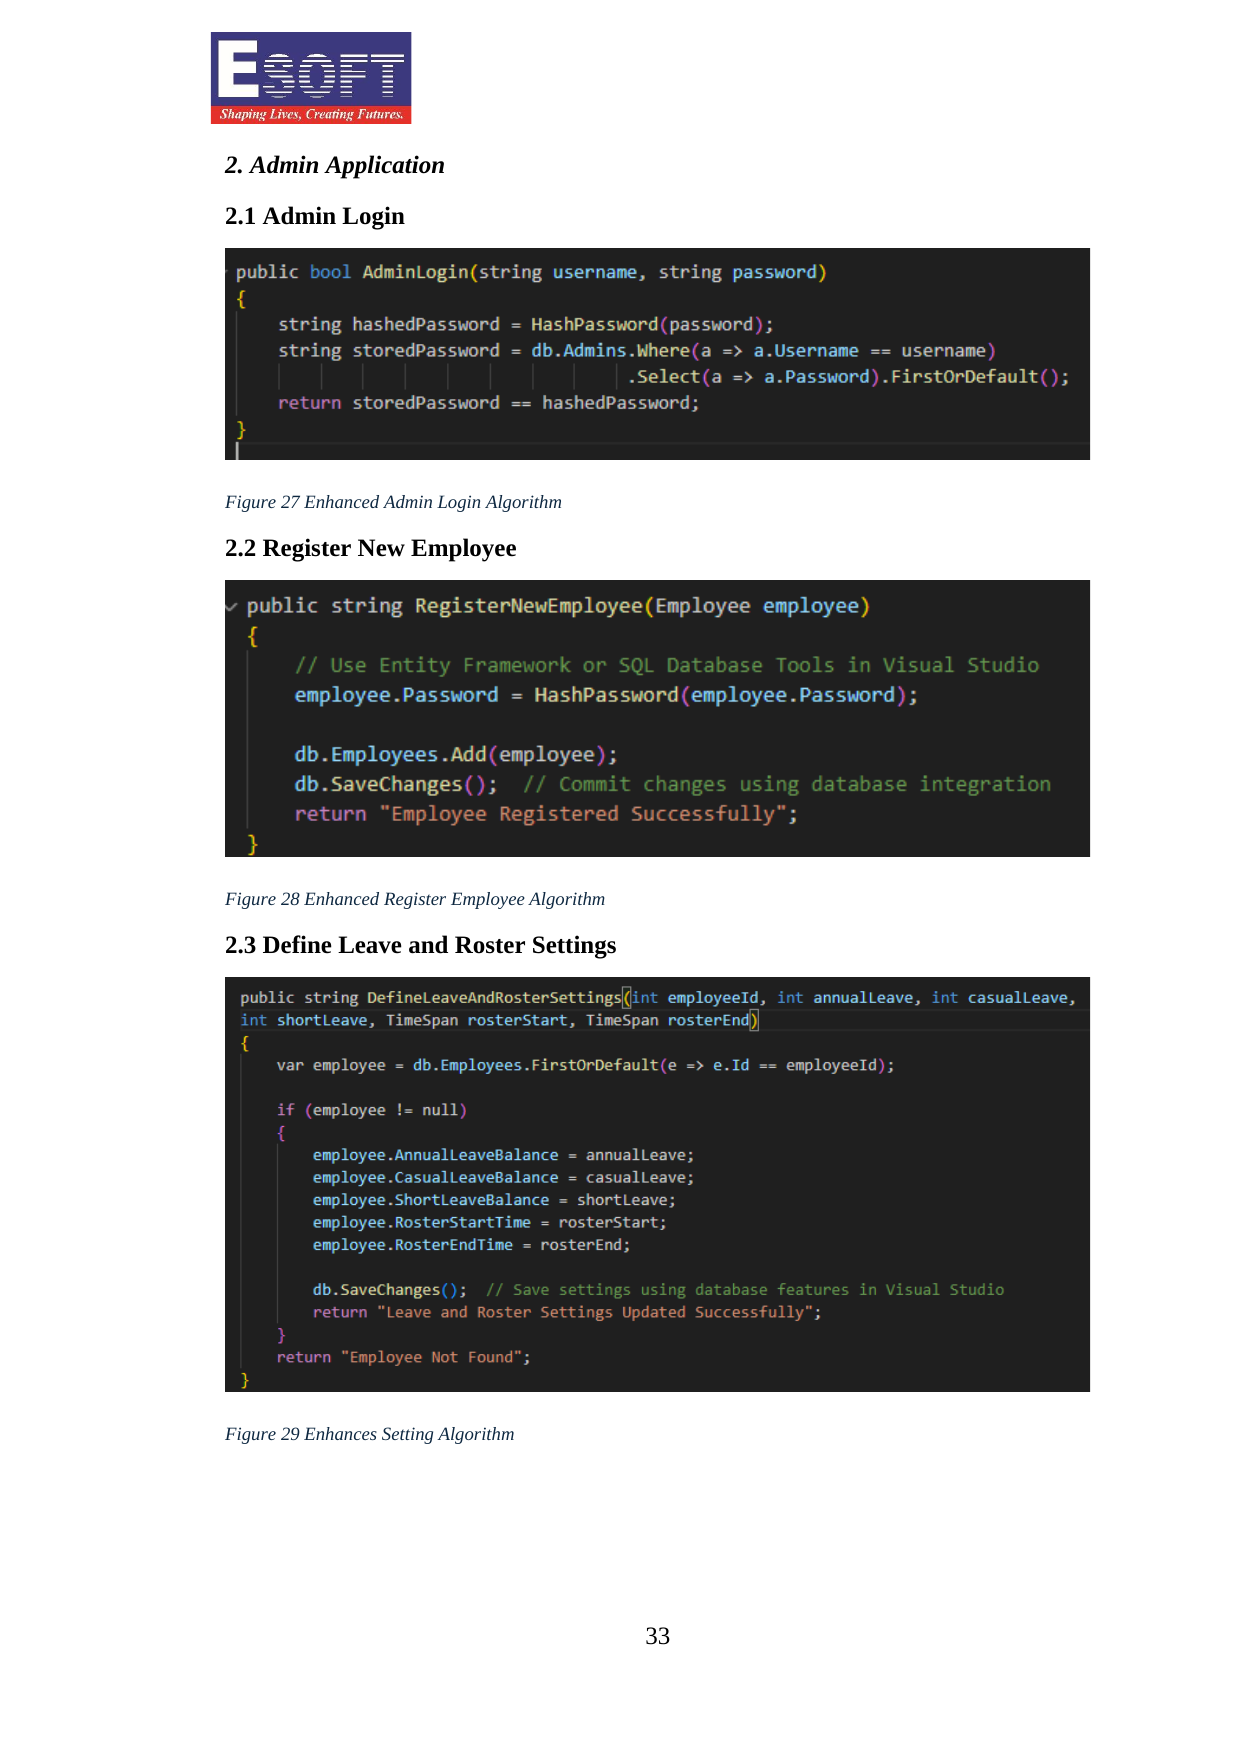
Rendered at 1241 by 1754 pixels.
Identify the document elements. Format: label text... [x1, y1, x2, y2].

text Figure 27 Enhanced Admin Login Algorithm [225, 491, 1090, 512]
text Figure 28 Enhanced Register Employee Algorithm [225, 888, 1090, 909]
subtitle 2.1 Admin Login [225, 201, 1090, 230]
picture [210, 32, 412, 124]
subtitle 2. Admin Application [225, 150, 1090, 179]
subtitle 2.2 Register New Employee [225, 533, 1090, 562]
picture [225, 580, 1091, 857]
picture [225, 248, 1091, 460]
text Figure 29 Enhances Setting Algorithm [225, 1423, 1090, 1444]
subtitle 2.3 Define Leave and Roster Settings [225, 930, 1090, 959]
picture [225, 977, 1091, 1392]
